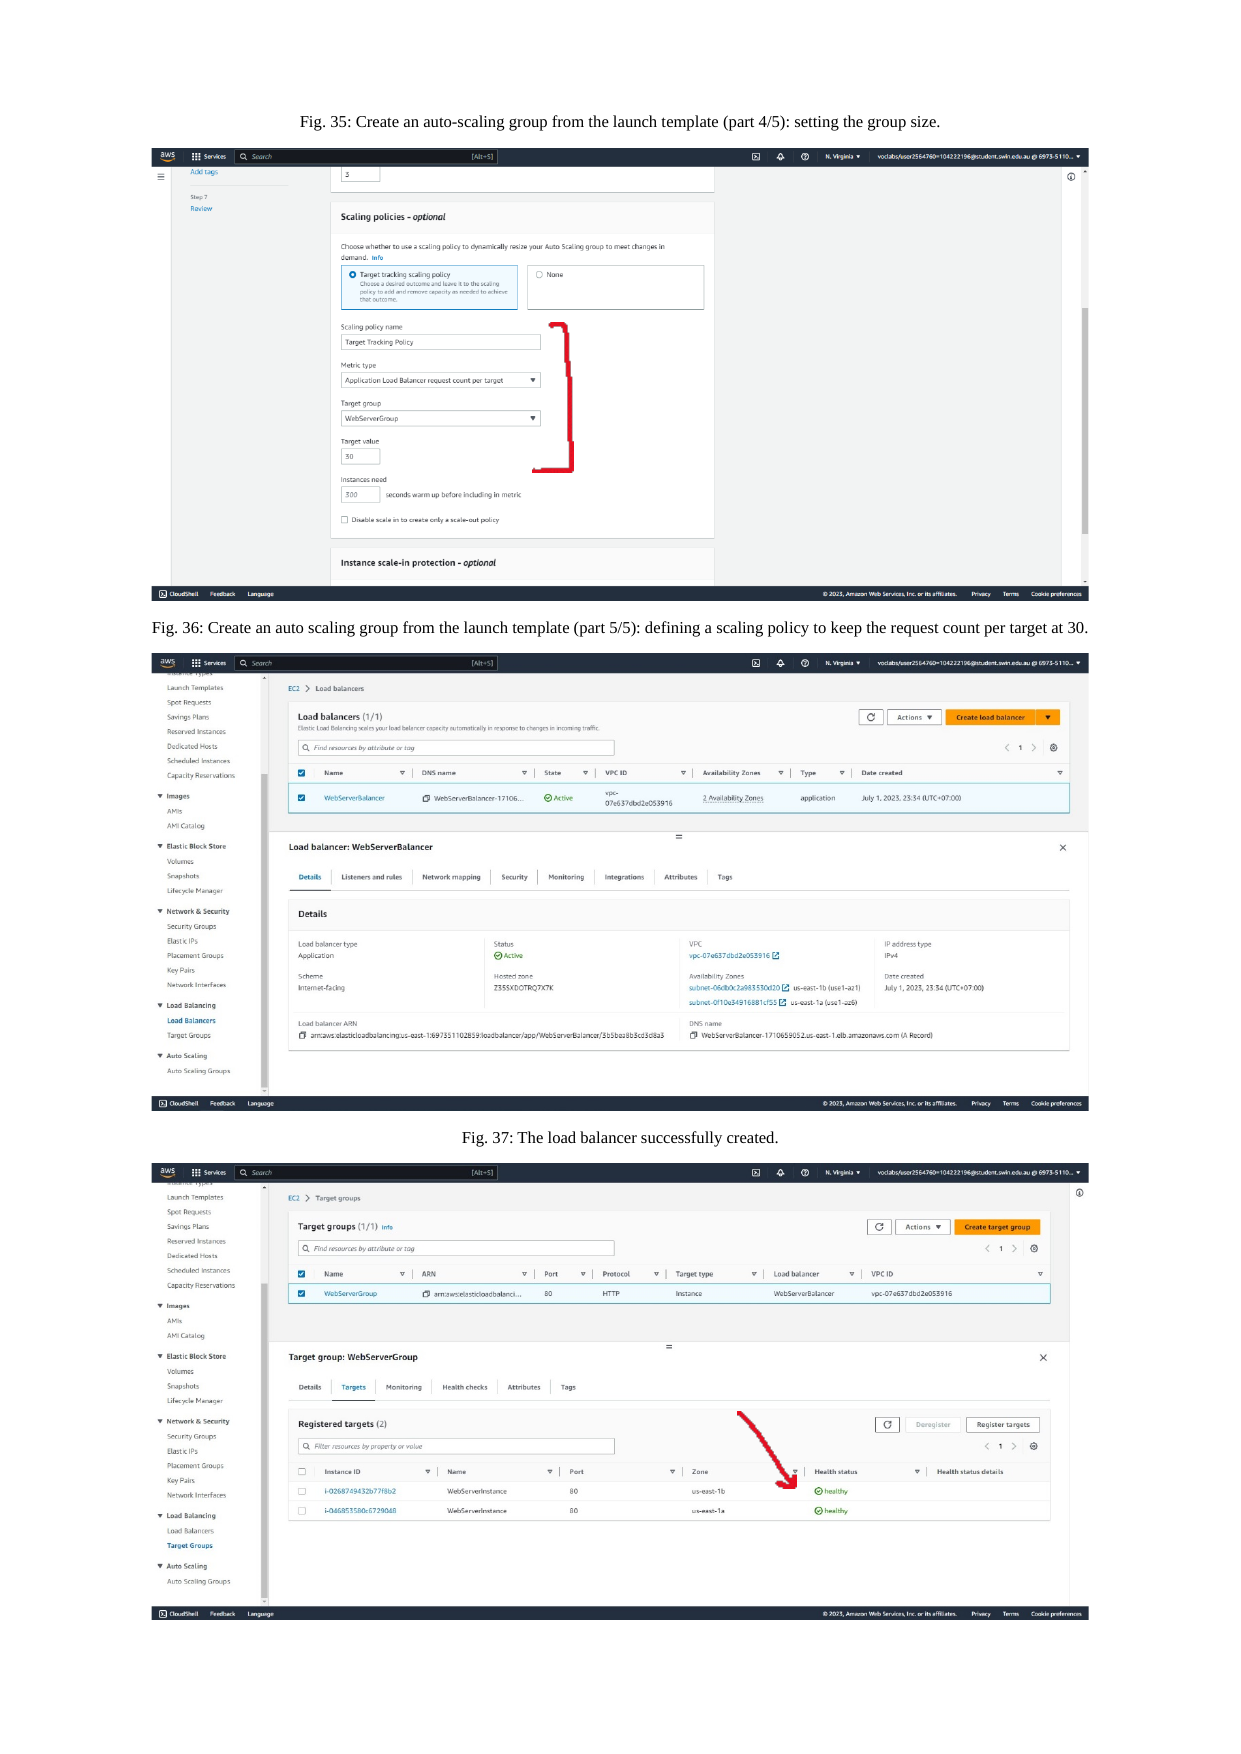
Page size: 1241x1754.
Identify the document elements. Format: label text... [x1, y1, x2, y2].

text Fig. 37: The load balancer successfully created. [94, 1128, 1146, 1147]
picture [151, 1163, 1089, 1620]
picture [151, 653, 1089, 1111]
text Fig. 35: Create an auto-scaling group from the launch template (part 4/5): setting the group size. [94, 112, 1146, 131]
text Fig. 36: Create an auto scaling group from the launch template (part 5/5): defining a scaling policy to keep the request count per target at 30. [94, 617, 1146, 637]
picture [151, 148, 1089, 601]
